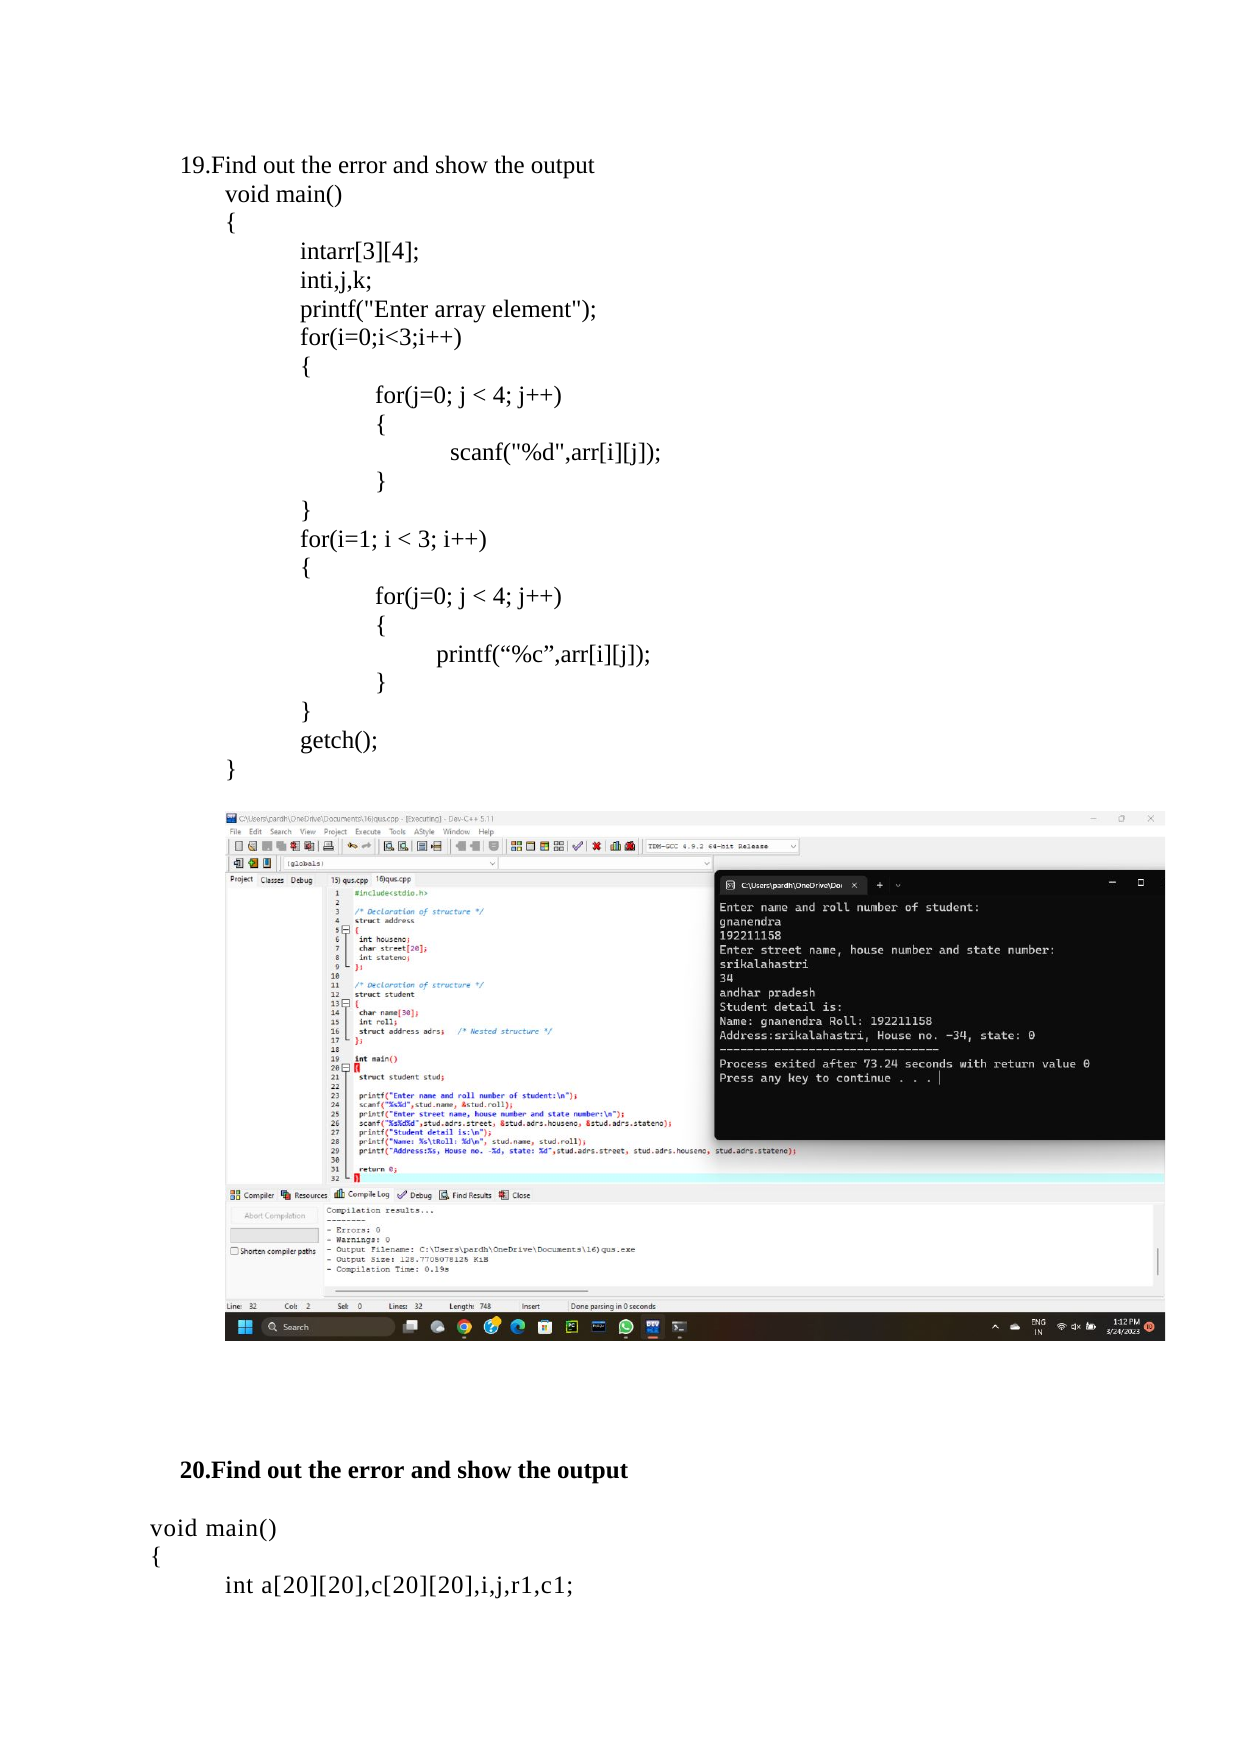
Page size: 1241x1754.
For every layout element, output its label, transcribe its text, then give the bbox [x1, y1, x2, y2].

text } [225, 495, 1090, 524]
text } [225, 754, 1090, 782]
text } [225, 696, 1090, 725]
text 20.Find out the error and show the output [179, 1455, 1090, 1484]
text for(i=1; i < 3; i++) [225, 524, 1090, 552]
picture [225, 811, 1166, 1341]
text scanf("%d",arr[i][j]); [225, 437, 1090, 466]
text { [225, 610, 1090, 639]
text void main() [225, 179, 1090, 207]
text intarr[3][4]; [225, 236, 1090, 265]
text } [225, 667, 1090, 696]
text } [225, 466, 1090, 495]
text void main() [150, 1513, 1090, 1541]
text printf("Enter array element"); [225, 294, 1090, 322]
text { [225, 409, 1090, 437]
text getch(); [225, 725, 1090, 754]
text for(i=0;i<3;i++) [225, 322, 1090, 351]
text for(j=0; j < 4; j++) [225, 380, 1090, 409]
text { [225, 207, 1090, 236]
text { [225, 351, 1090, 380]
text int a[20][20],c[20][20],i,j,r1,c1; [150, 1570, 1090, 1599]
text { [225, 552, 1090, 581]
text printf(“%c”,arr[i][j]); [225, 639, 1090, 667]
text 19.Find out the error and show the output [179, 150, 1090, 179]
text for(j=0; j < 4; j++) [225, 581, 1090, 610]
text { [150, 1541, 1090, 1570]
text inti,j,k; [225, 265, 1090, 294]
